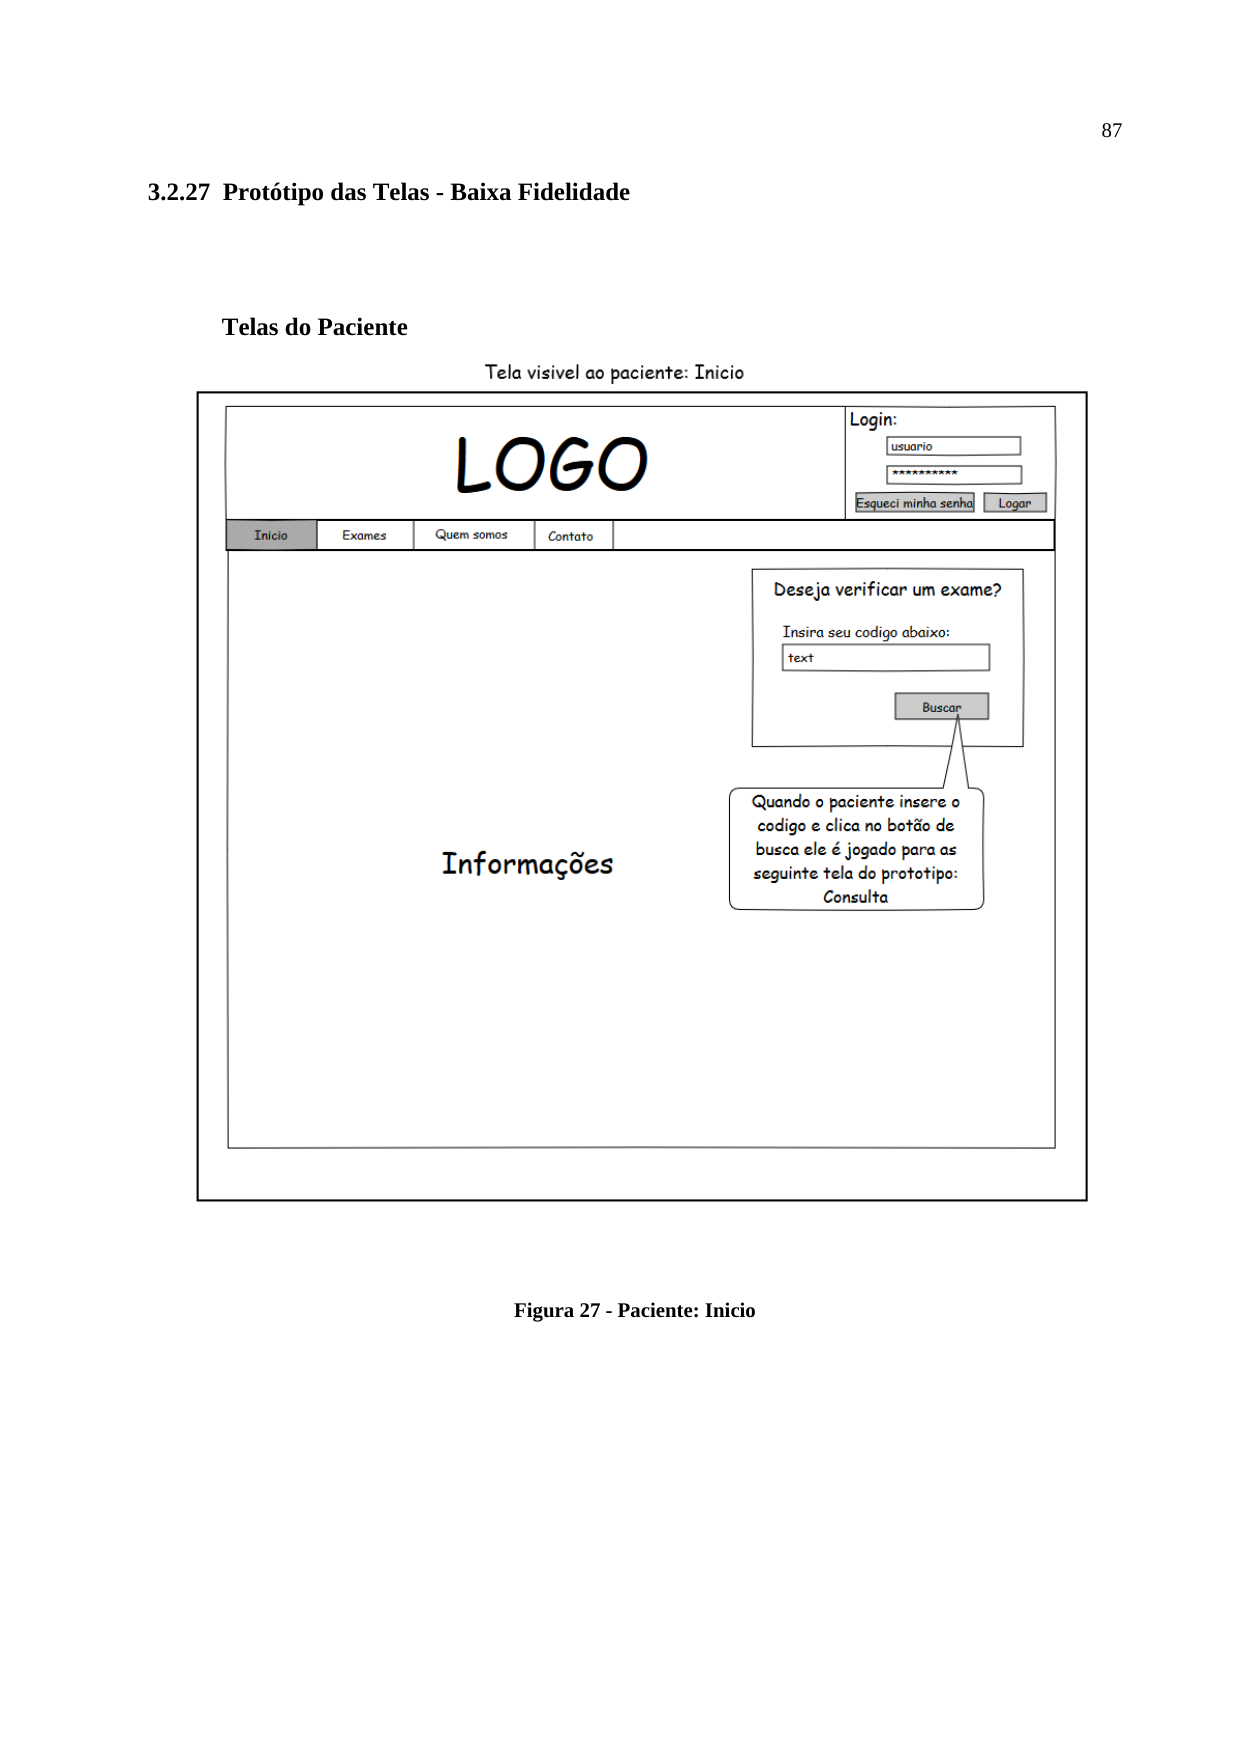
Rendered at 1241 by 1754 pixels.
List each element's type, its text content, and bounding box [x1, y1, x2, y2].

subtitle Protótipo das Telas - Baixa Fidelidade [148, 177, 1122, 206]
text Telas do Paciente [222, 312, 1122, 340]
picture [147, 354, 1128, 1271]
